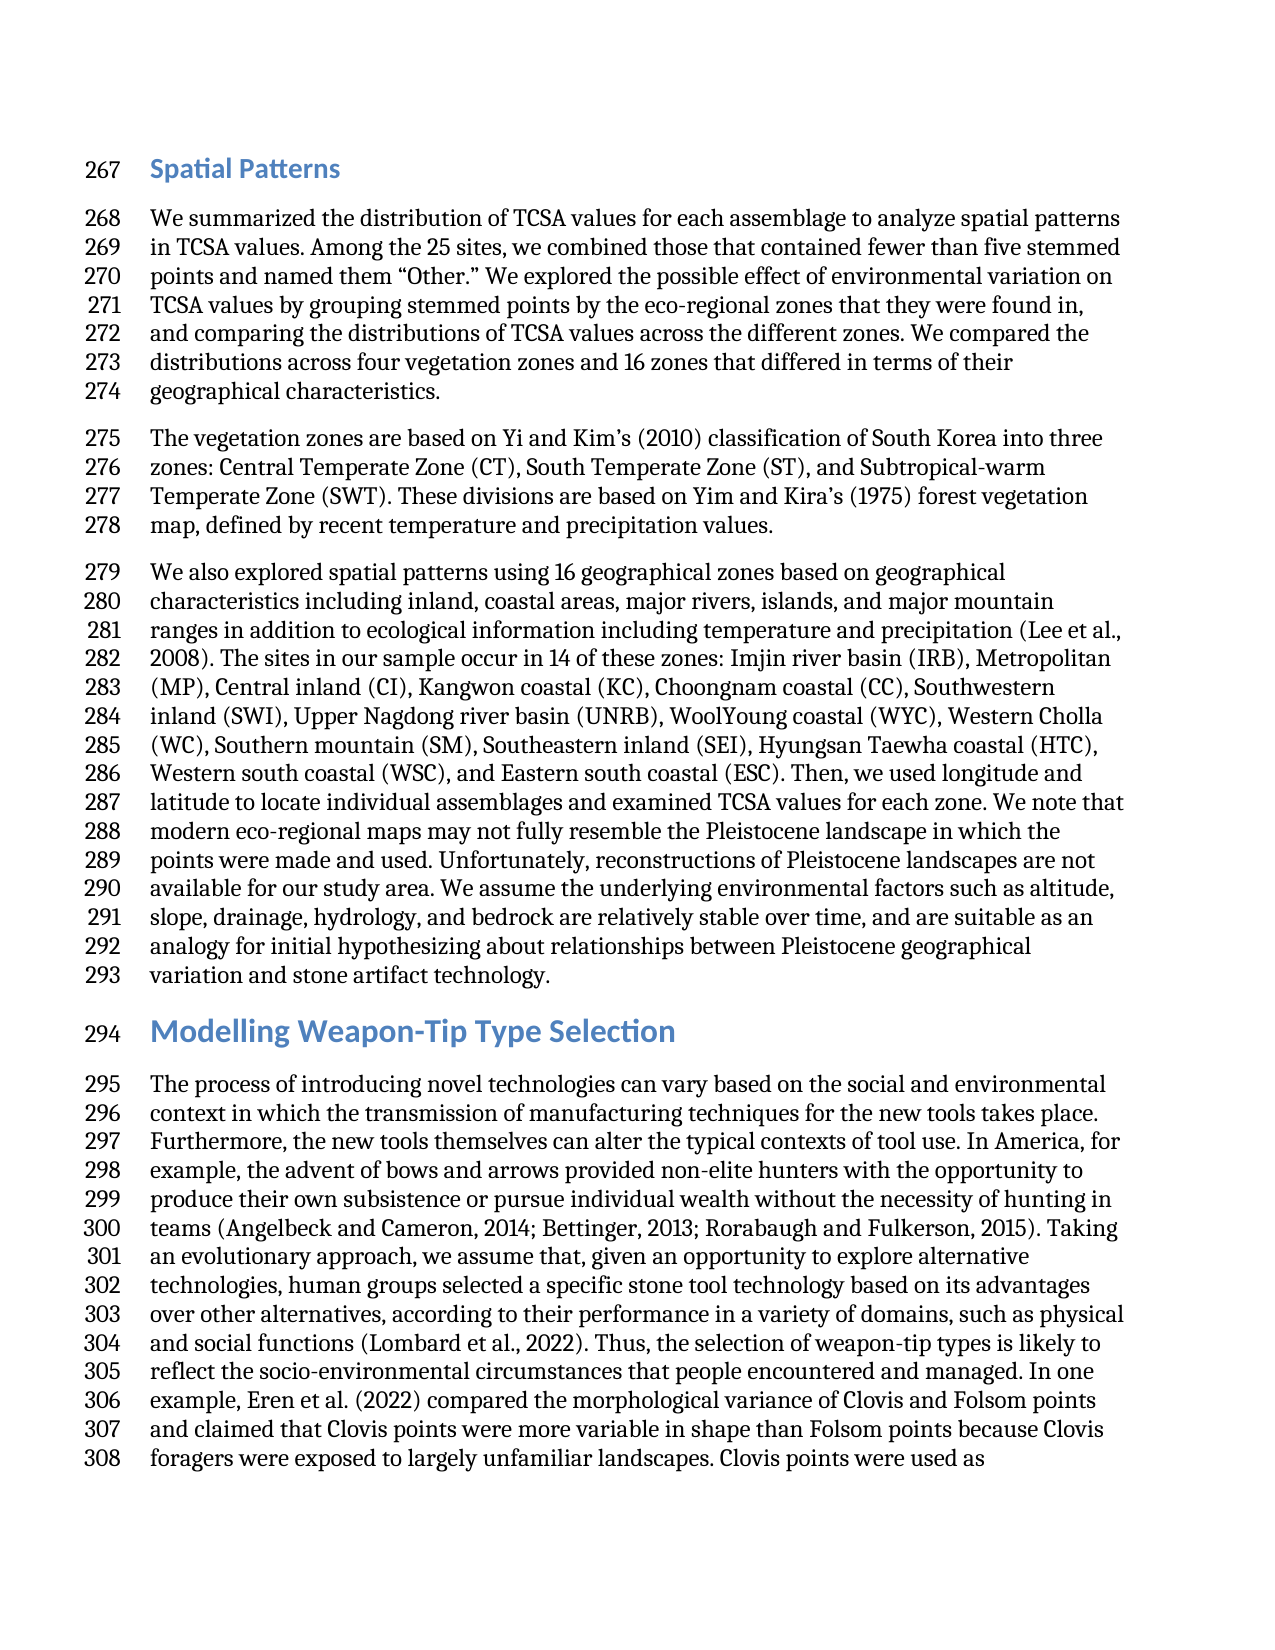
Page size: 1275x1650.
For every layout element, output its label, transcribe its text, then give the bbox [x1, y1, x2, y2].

text The vegetation zones are based on Yi and Kim’s (2010) classification of South Korea into three zones: Central Temperate Zone (CT), South Temperate Zone (ST), and Subtropical-warm Temperate Zone (SWT). These divisions are based on Yim and Kira’s (1975) forest vegetation map, defined by recent temperature and precipitation values. [150, 424, 1125, 539]
text We summarized the distribution of TCSA values for each assemblage to analyze spatial patterns in TCSA values. Among the 25 sites, we combined those that contained fewer than five stemmed points and named them “Other.” We explored the possible effect of environmental variation on TCSA values by grouping stemmed points by the eco-regional zones that they were found in, and comparing the distributions of TCSA values across the different zones. We compared the distributions across four vegetation zones and 16 zones that differed in terms of their geographical characteristics. [150, 204, 1125, 406]
subtitle Modelling Weapon-Tip Type Selection [150, 1010, 1125, 1051]
text We also explored spatial patterns using 16 geographical zones based on geographical characteristics including inland, coastal areas, major rivers, islands, and major mountain ranges in addition to ecological information including temperature and precipitation (Lee et al., 2008). The sites in our sample occur in 14 of these zones: Imjin river basin (IRB), Metropolitan (MP), Central inland (CI), Kangwon coastal (KC), Choongnam coastal (CC), Southwestern inland (SWI), Upper Nagdong river basin (UNRB), WoolYoung coastal (WYC), Western Cholla (WC), Southern mountain (SM), Southeastern inland (SEI), Hyungsan Taewha coastal (HTC), Western south coastal (WSC), and Eastern south coastal (ESC). Then, we used longitude and latitude to locate individual assemblages and examined TCSA values for each zone. We note that modern eco-regional maps may not fully resemble the Pleistocene landscape in which the points were made and used. Unfortunately, reconstructions of Pleistocene landscapes are not available for our study area. We assume the underlying environmental factors such as altitude, slope, drainage, hydrology, and bedrock are relatively stable over time, and are suitable as an analogy for initial hypothesizing about relationships between Pleistocene geographical variation and stone artifact technology. [150, 558, 1125, 989]
subtitle Spatial Patterns [150, 150, 1125, 186]
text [150, 1070, 1125, 1472]
